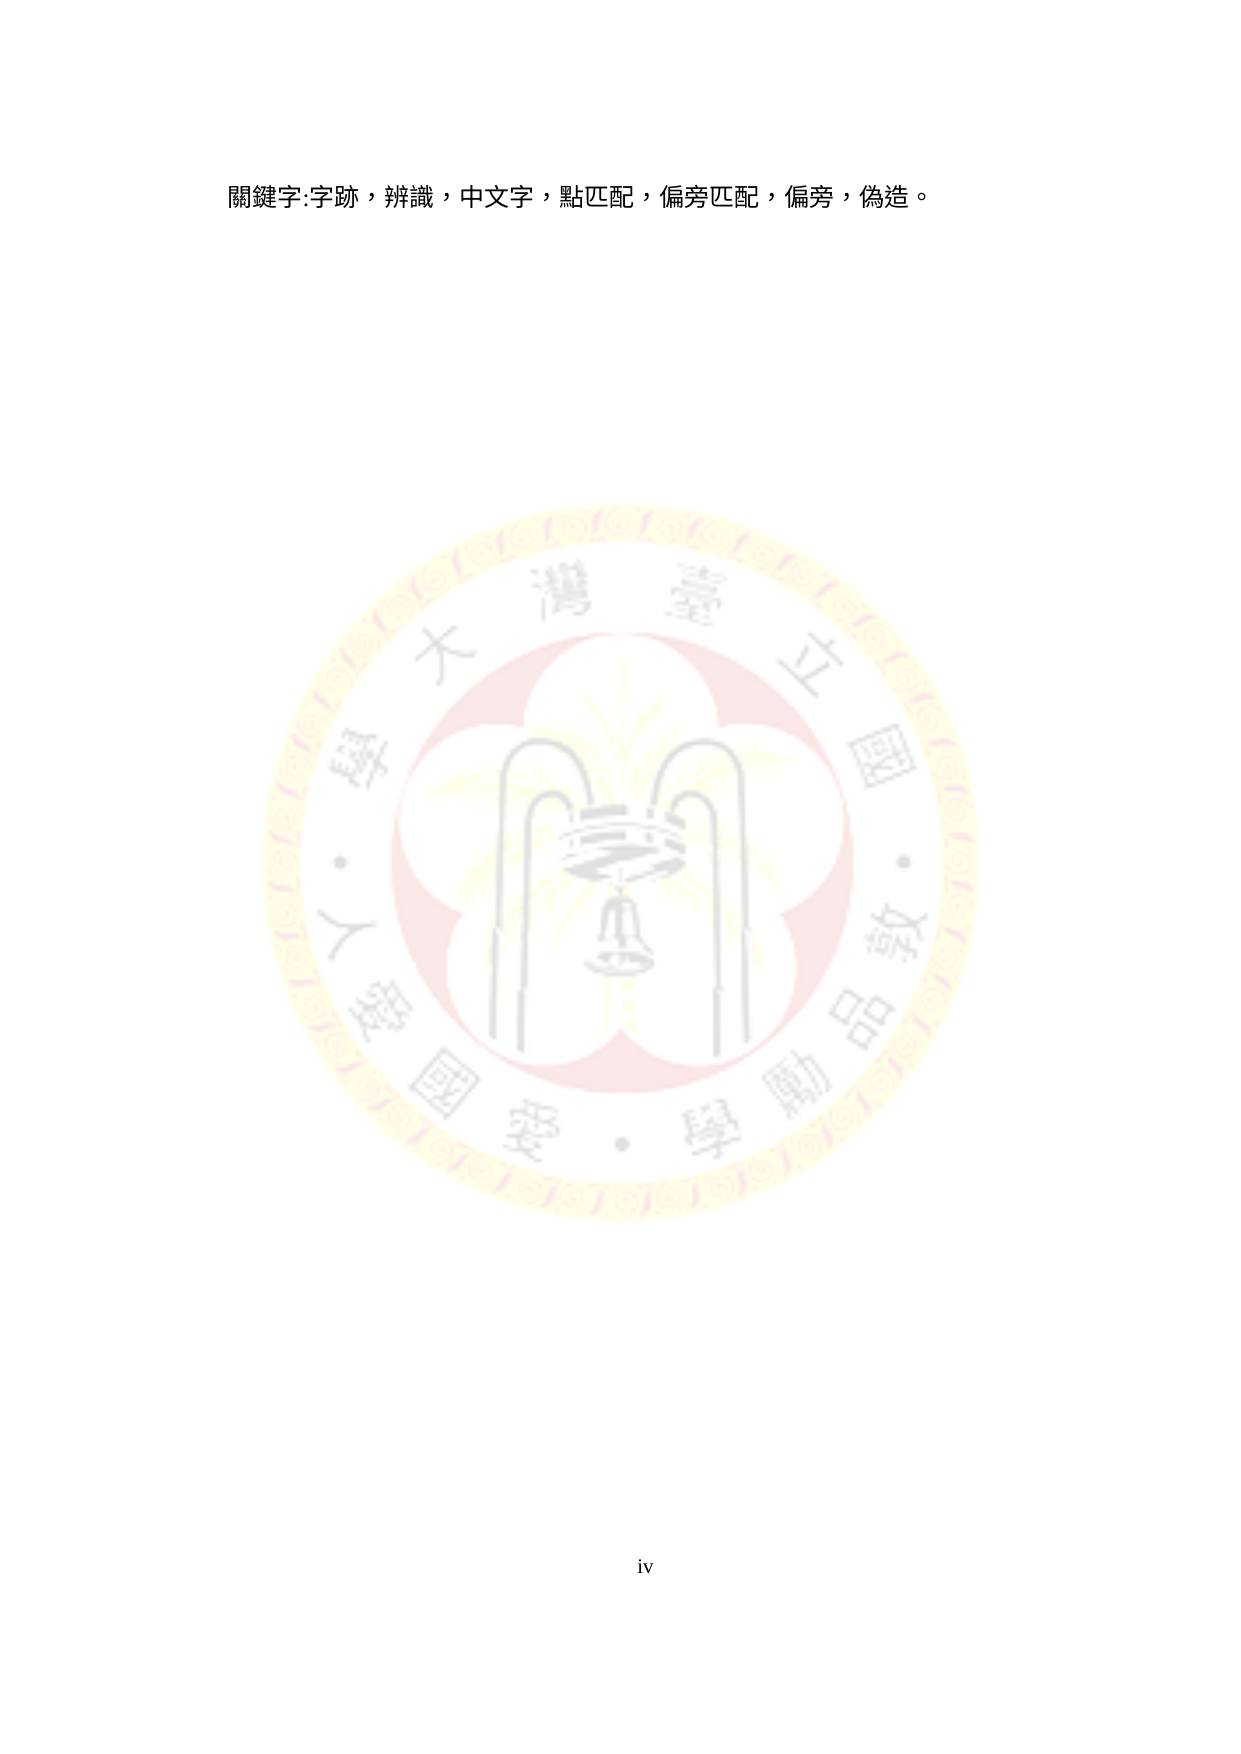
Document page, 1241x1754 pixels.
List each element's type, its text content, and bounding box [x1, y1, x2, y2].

text 關鍵字:字跡，辨識，中文字，點匹配，偏旁匹配，偏旁，偽造。 [177, 177, 1063, 213]
